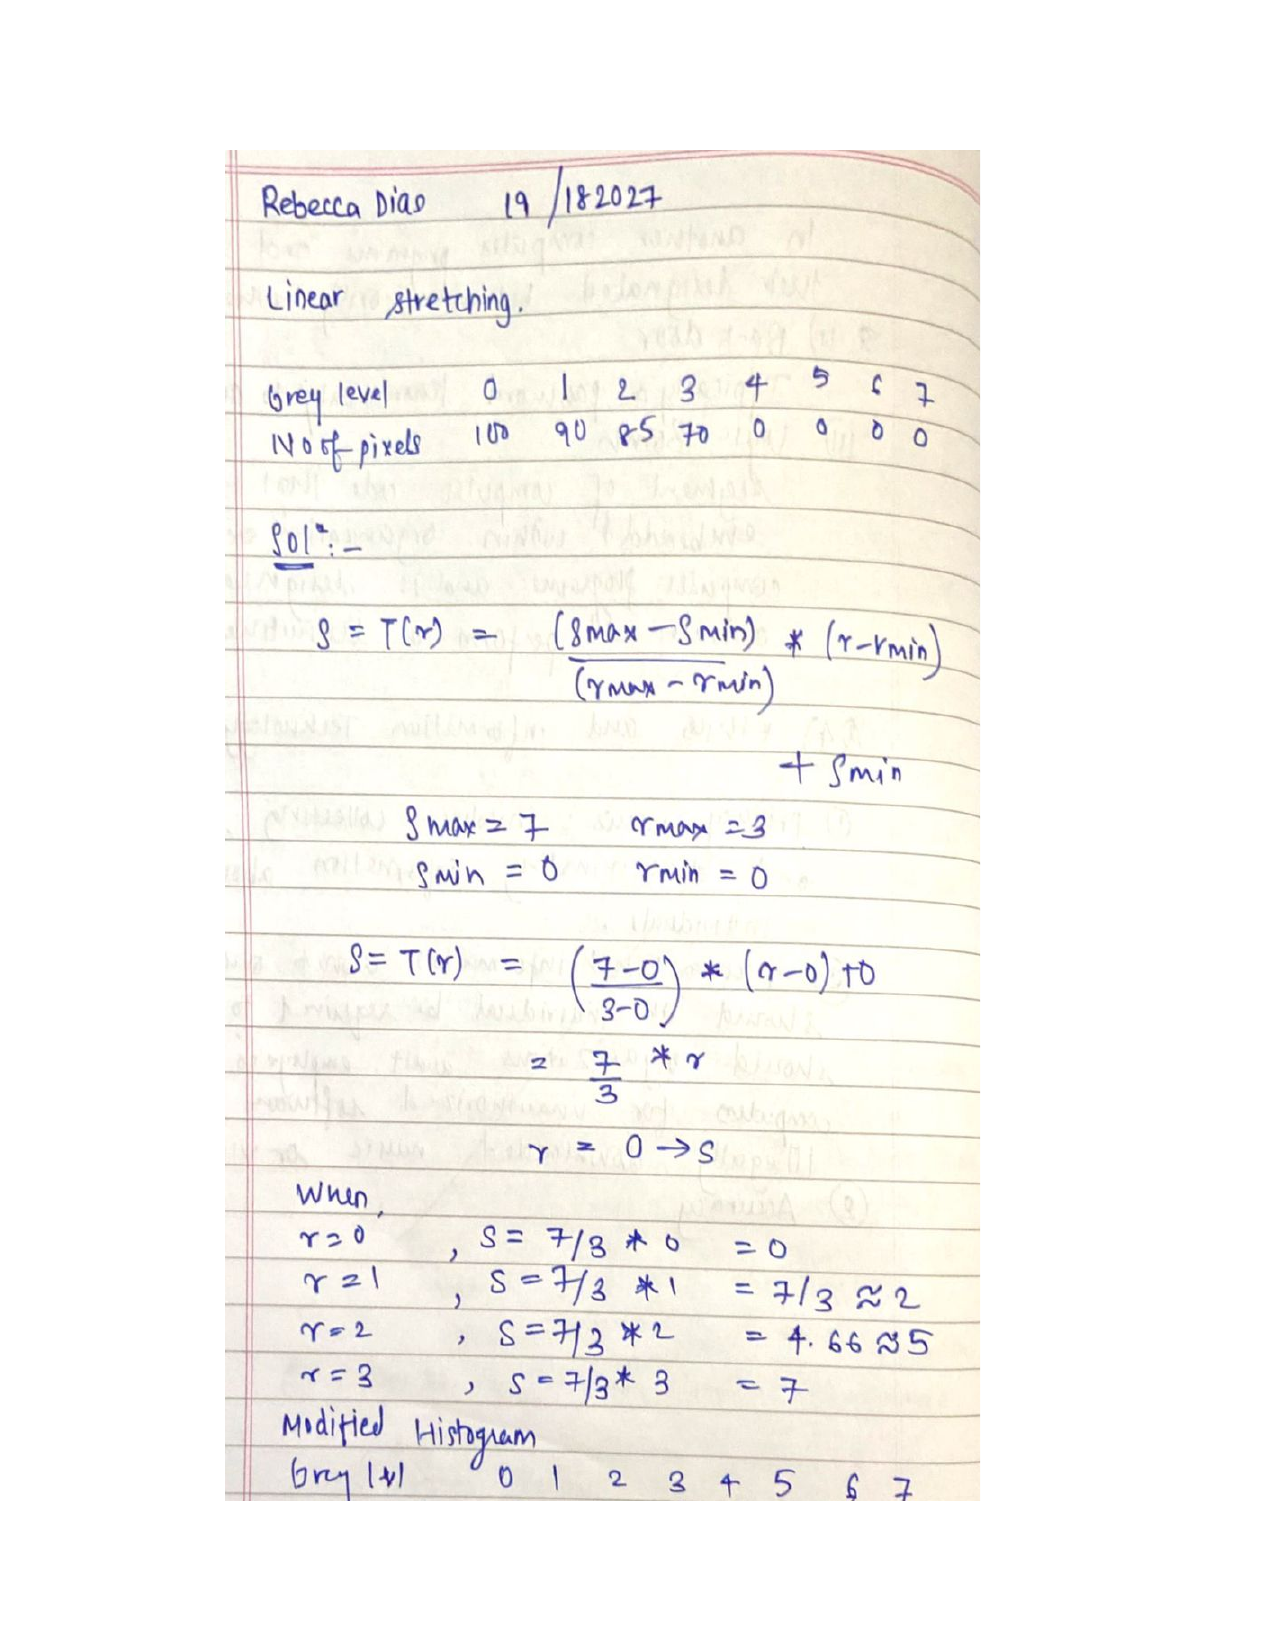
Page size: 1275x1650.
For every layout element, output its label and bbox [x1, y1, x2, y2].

picture [225, 150, 980, 1501]
